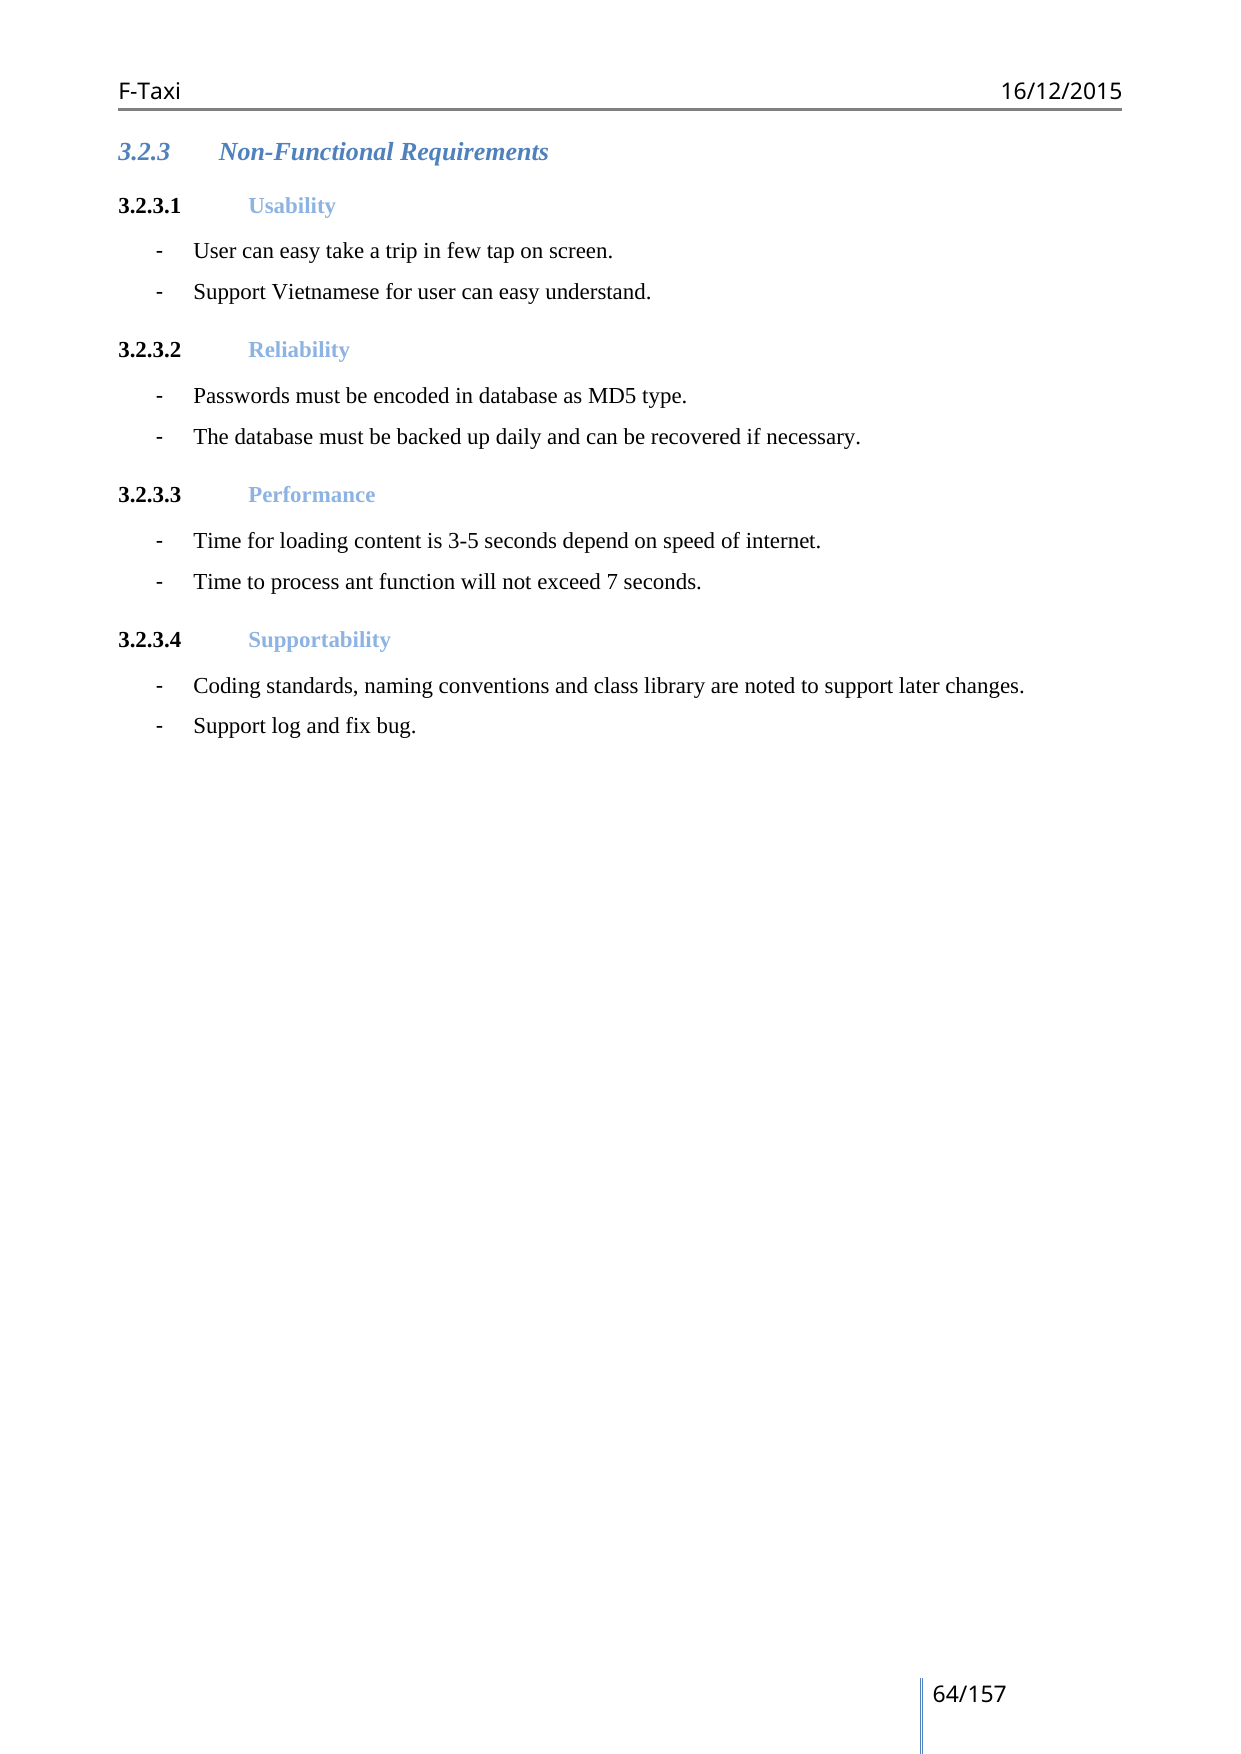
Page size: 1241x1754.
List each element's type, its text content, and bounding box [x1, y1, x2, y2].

list Support Vietnamese for user can easy understand. [156, 275, 1122, 306]
subtitle Supportability [118, 626, 1122, 652]
subtitle Usability [118, 192, 1122, 218]
list User can easy take a trip in few tap on screen. [156, 234, 1122, 266]
list Passwords must be encoded in database as MD5 type. [156, 379, 1122, 411]
subtitle Non-Functional Requirements [118, 136, 1122, 166]
list Time for loading content is 3-5 seconds depend on speed of internet. [156, 524, 1122, 555]
list Coding standards, naming conventions and class library are noted to support later changes. [156, 669, 1122, 700]
list Time to process ant function will not exceed 7 seconds. [156, 565, 1122, 596]
subtitle Performance [118, 481, 1122, 508]
subtitle Reliability [118, 337, 1122, 363]
list The database must be backed up daily and can be recovered if necessary. [156, 420, 1122, 451]
list Support log and fix bug. [156, 709, 1122, 741]
